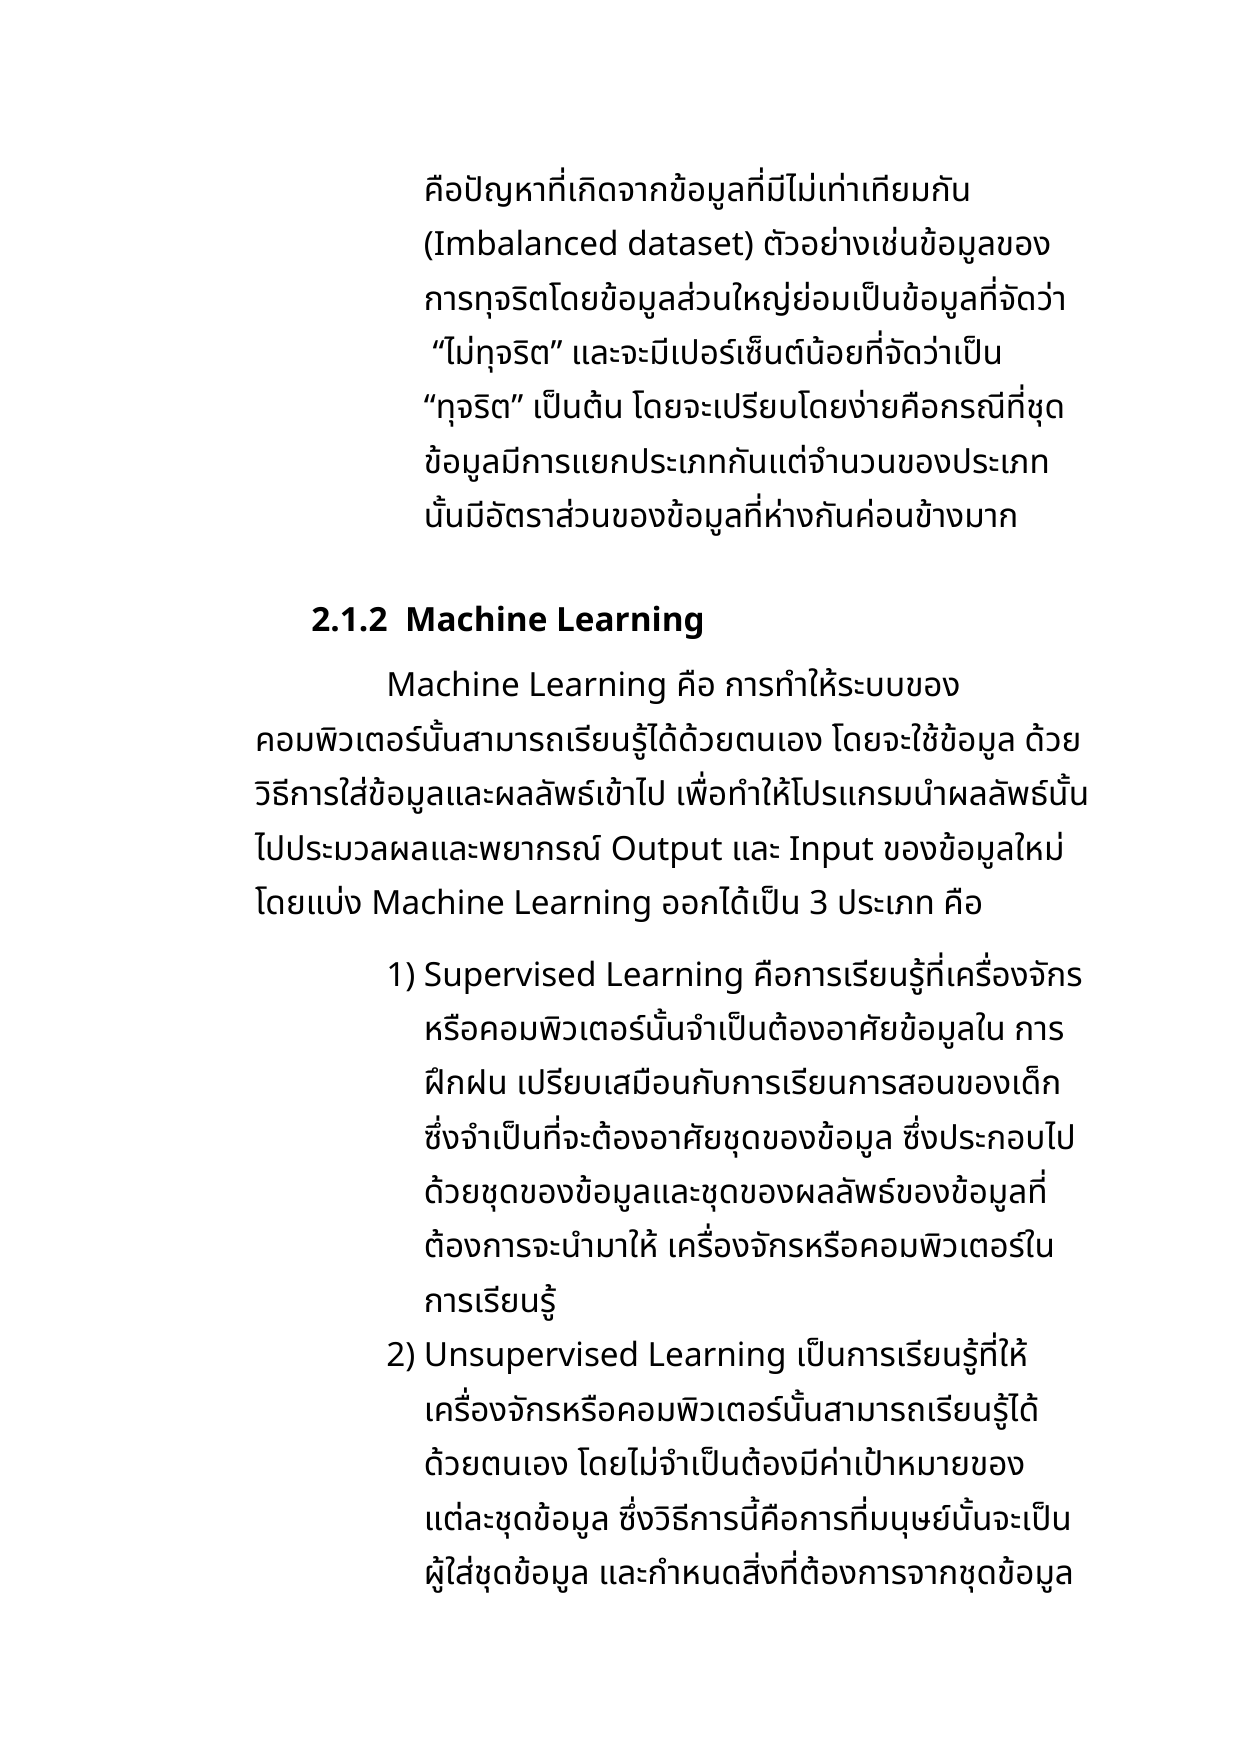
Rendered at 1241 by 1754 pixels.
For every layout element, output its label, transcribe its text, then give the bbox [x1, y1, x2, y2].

list Machine Learning [311, 596, 1090, 641]
list คือปัญหาที่เกิดจากข้อมูลที่มีไม่เท่าเทียมกัน (Imbalanced dataset) ตัวอย่างเช่นข้อมูลของการทุจริตโดยข้อมูลส่วนใหญ่ย่อมเป็นข้อมูลที่จัดว่า “ไม่ทุจริต” และจะมีเปอร์เซ็นต์น้อยที่จัดว่าเป็น “ทุจริต” เป็นต้น โดยจะเปรียบโดยง่ายคือกรณีที่ชุดข้อมูลมีการแยกประเภทกันแต่จำนวนของประเภทนั้นมีอัตราส่วนของข้อมูลที่ห่างกันค่อนข้างมาก [424, 166, 1090, 543]
text Machine Learning คือ การทำให้ระบบของคอมพิวเตอร์นั้นสามารถเรียนรู้ได้ด้วยตนเอง โดยจะใช้ข้อมูล ด้วยวิธีการใส่ข้อมูลและผลลัพธ์เข้าไป เพื่อทำให้โปรแกรมนำผลลัพธ์นั้นไปประมวลผลและพยากรณ์ Output และ Input ของข้อมูลใหม่ โดยแบ่ง Machine Learning ออกได้เป็น 3 ประเภท คือ [255, 661, 1090, 930]
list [386, 1331, 1090, 1599]
list Supervised Learning คือการเรียนรู้ที่เครื่องจักรหรือคอมพิวเตอร์นั้นจำเป็นต้องอาศัยข้อมูลใน การฝึกฝน เปรียบเสมือนกับการเรียนการสอนของเด็ก ซึ่งจำเป็นที่จะต้องอาศัยชุดของข้อมูล ซึ่งประกอบไปด้วยชุดของข้อมูลและชุดของผลลัพธ์ของข้อมูลที่ต้องการจะนำมาให้ เครื่องจักรหรือคอมพิวเตอร์ในการเรียนรู้ [386, 950, 1090, 1327]
